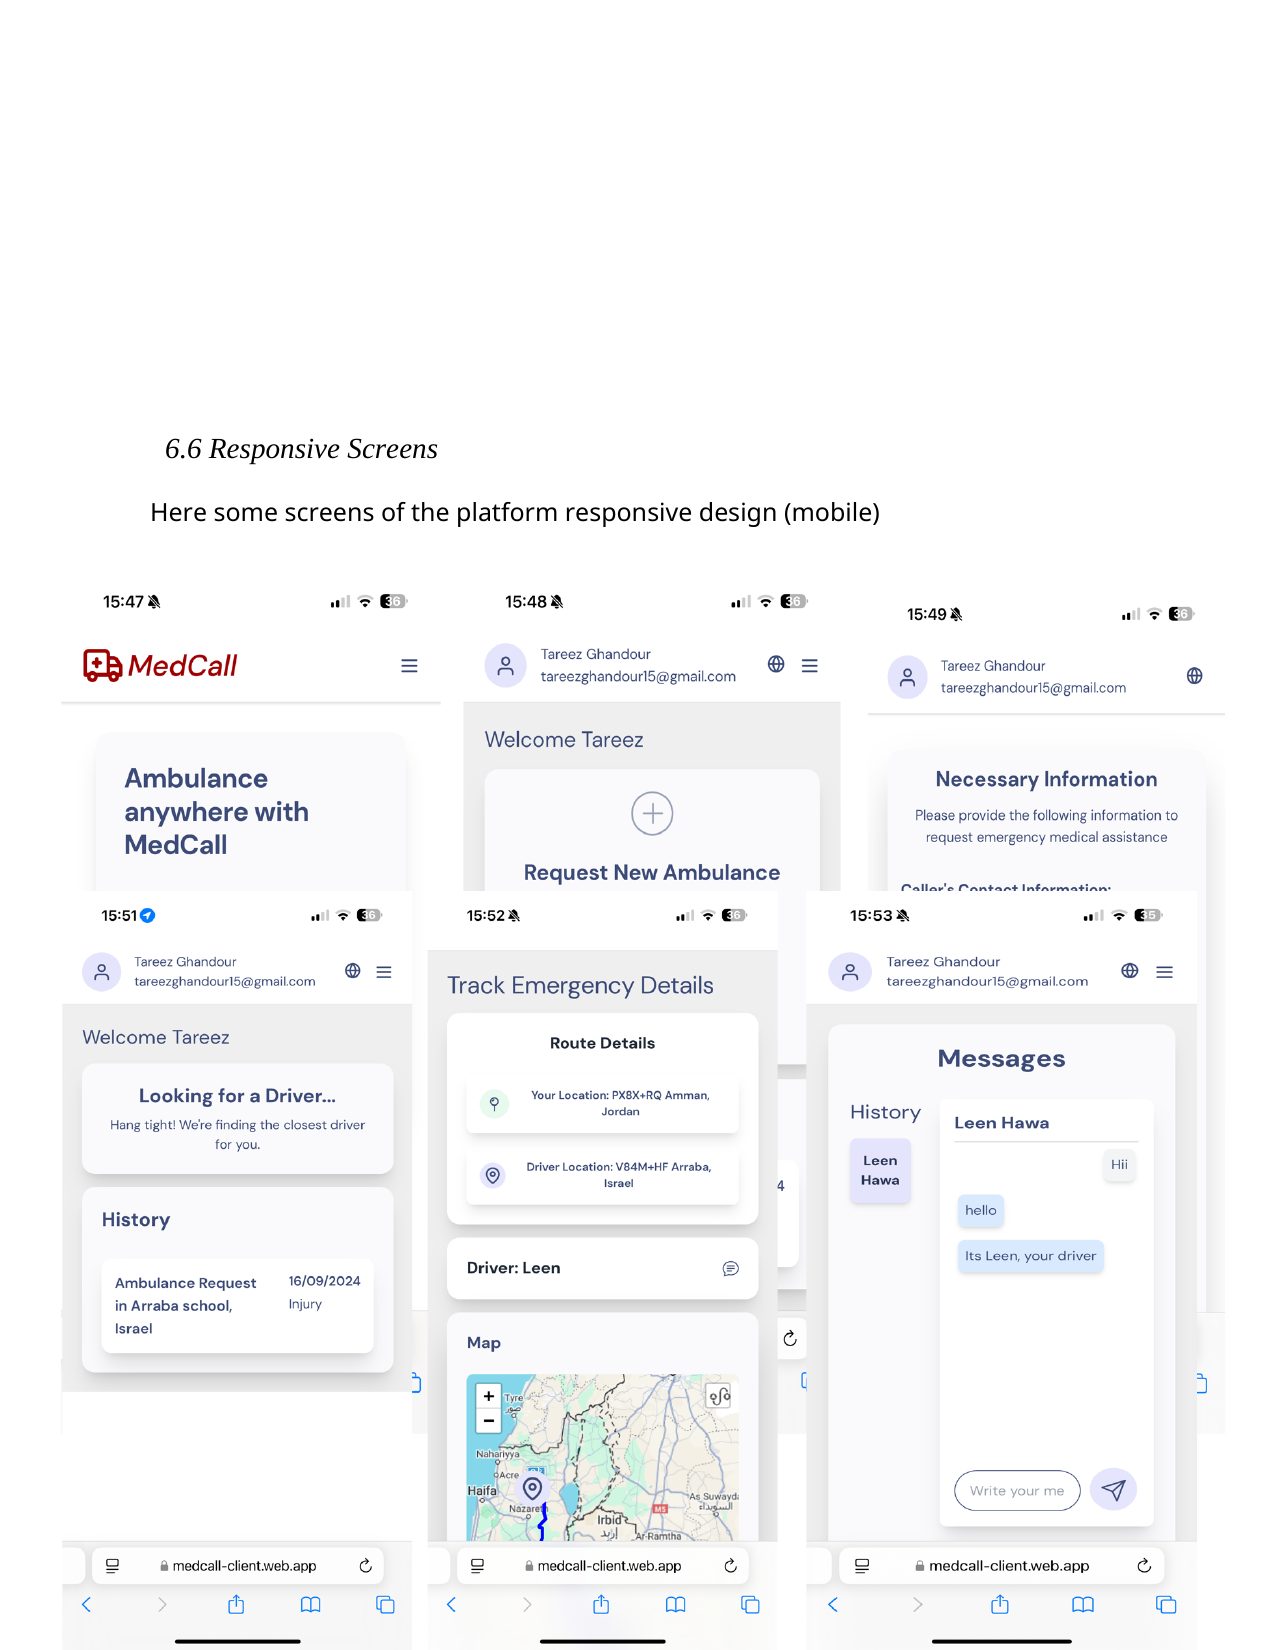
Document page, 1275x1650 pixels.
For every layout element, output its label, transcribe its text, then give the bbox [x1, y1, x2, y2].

subtitle 6.6 Responsive Screens [165, 431, 1125, 464]
picture [60, 574, 1226, 1650]
text Here some screens of the platform responsive design (mobile) [150, 494, 1125, 529]
